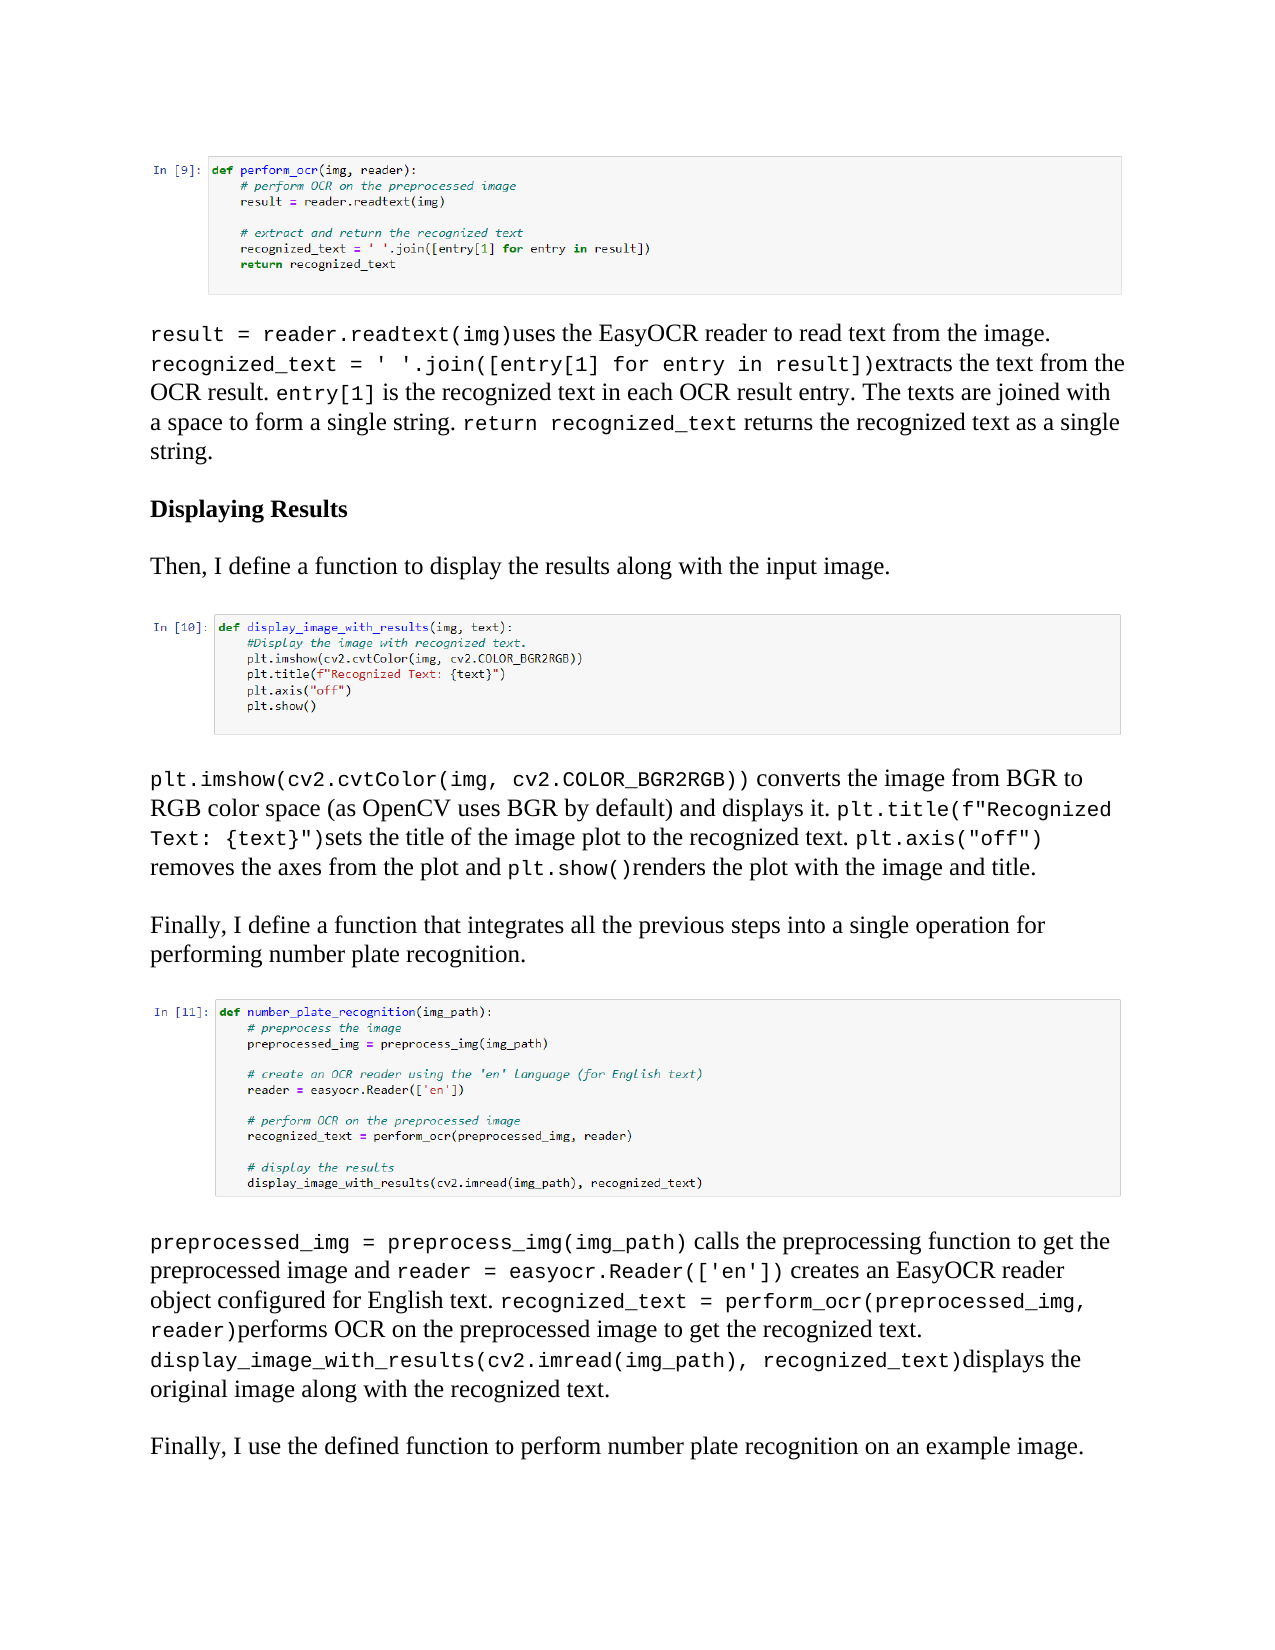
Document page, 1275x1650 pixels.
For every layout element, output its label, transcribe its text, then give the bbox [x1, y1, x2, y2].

text plt.imshow(cv2.cvtColor(img, cv2.COLOR_BGR2RGB)) converts the image from BGR to RGB color space (as OpenCV uses BGR by default) and displays it. plt.title(f"Recognized Text: {text}")sets the title of the image plot to the recognized text. plt.axis("off") removes the axes from the plot and plt.show()renders the plot with the image and title. [150, 763, 1125, 881]
text Finally, I define a function that integrates all the previous steps into a single operation for performing number plate recognition. [150, 910, 1125, 968]
text Finally, I use the defined function to perform number plate recognition on an example image. [150, 1431, 1125, 1460]
text preprocessed_img = preprocess_img(img_path) calls the preprocessing function to get the preprocessed image and reader = easyocr.Reader(['en']) creates an EasyOCR reader object configured for English text. recognized_text = perform_ocr(preprocessed_img, reader)performs OCR on the preprocessed image to get the recognized text. display_image_with_results(cv2.imread(img_path), recognized_text)displays the original image along with the recognized text. [150, 1226, 1125, 1402]
text Displaying Results [150, 494, 1125, 523]
picture [150, 608, 1125, 735]
text result = reader.readtext(img)uses the EasyOCR reader to read text from the image. recognized_text = ' '.join([entry[1] for entry in result])extracts the text from the OCR result. entry[1] is the recognized text in each OCR result entry. The texts are joined with a space to form a single string. return recognized_text returns the recognized text as a single string. [150, 318, 1125, 465]
text Then, I define a function to display the results along with the input image. [150, 551, 1125, 580]
picture [150, 996, 1125, 1197]
picture [150, 150, 1125, 295]
